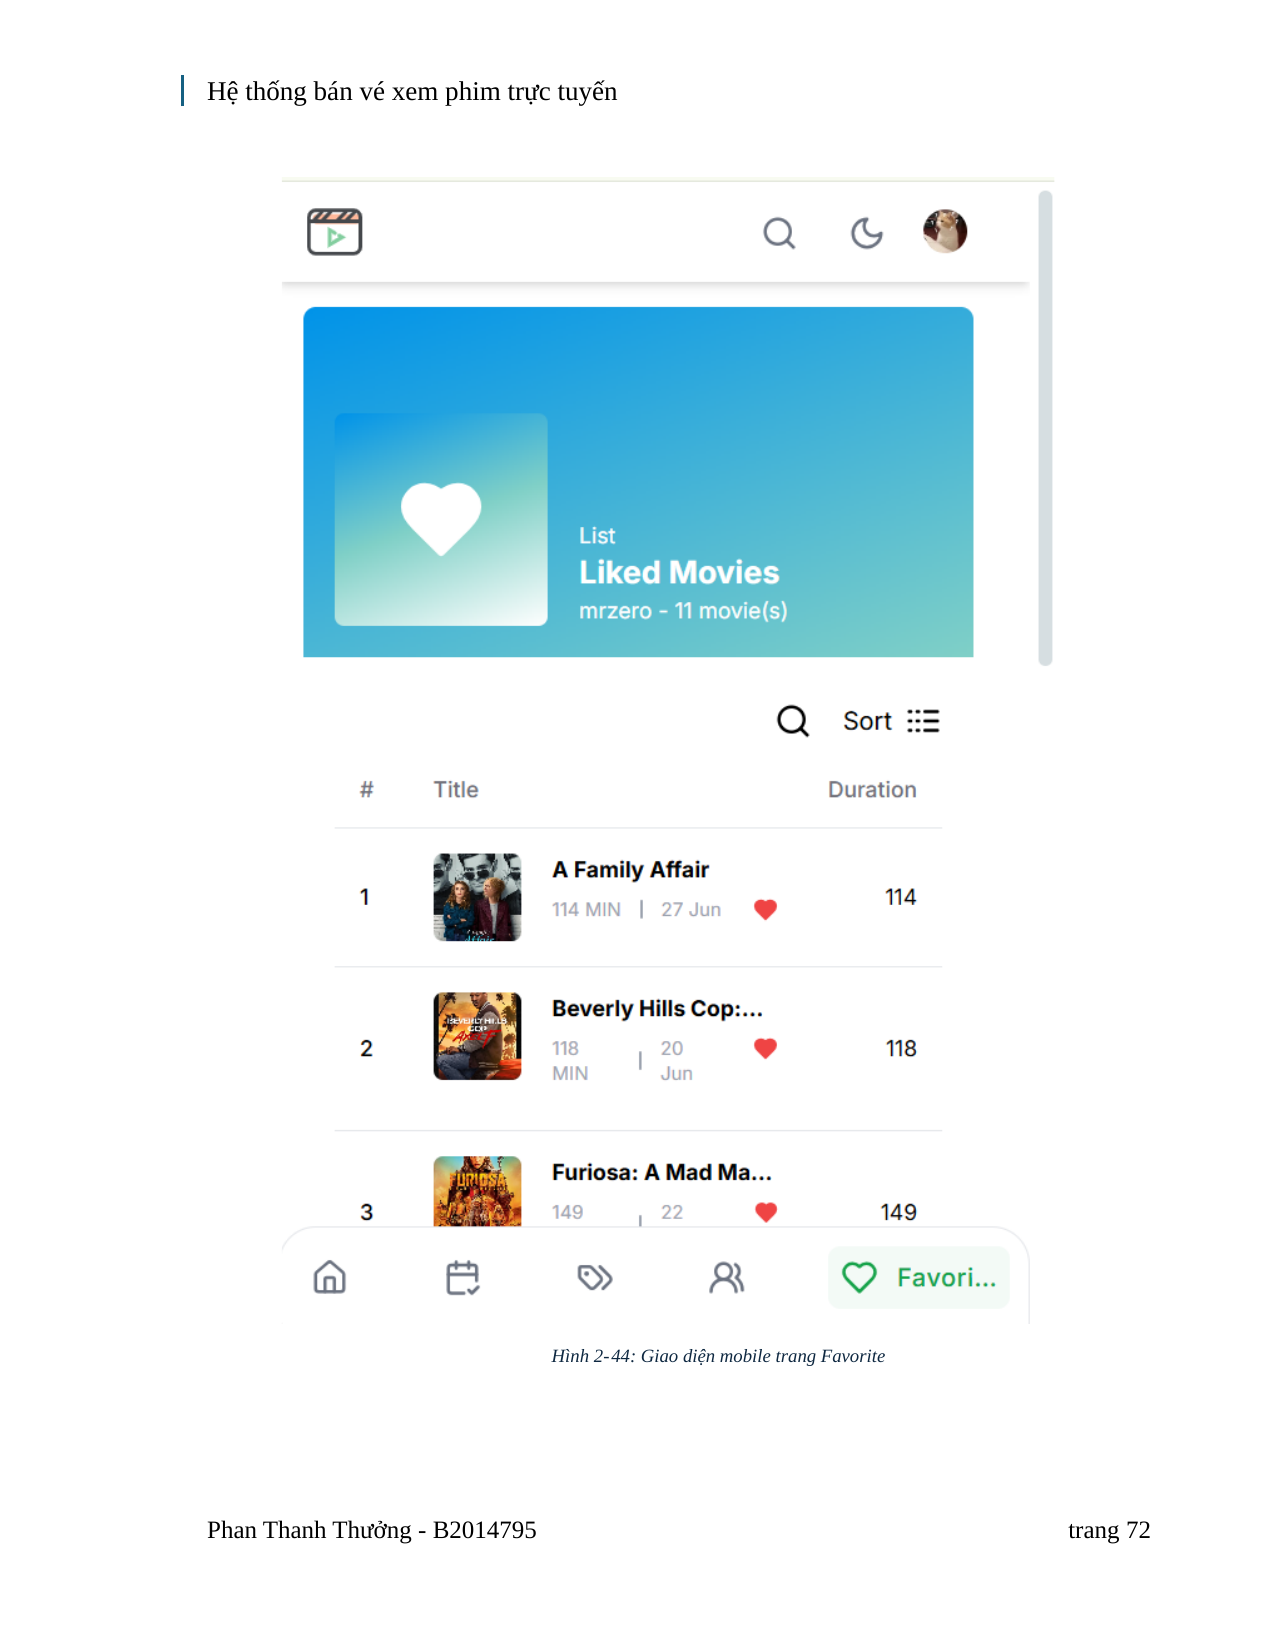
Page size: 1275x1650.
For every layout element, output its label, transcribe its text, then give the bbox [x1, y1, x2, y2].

picture [281, 177, 1055, 1324]
